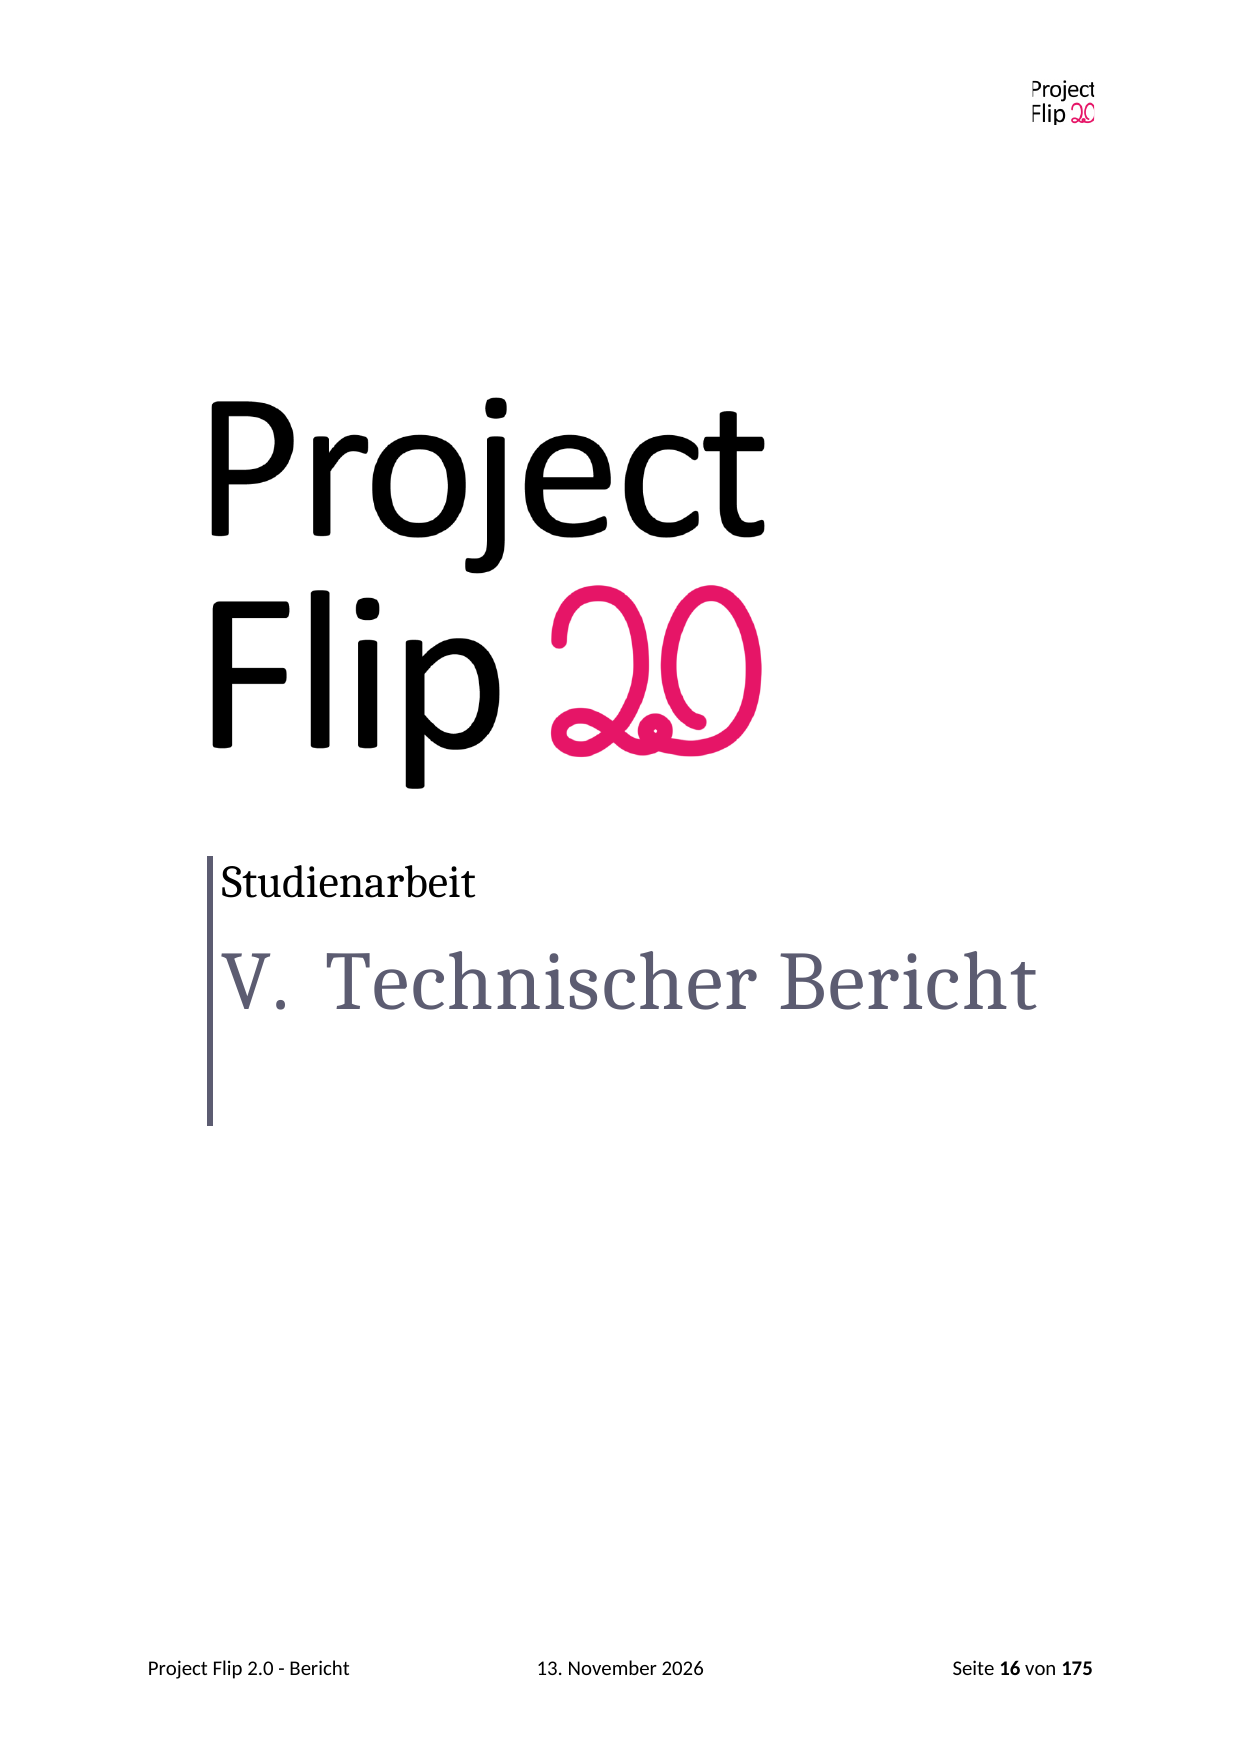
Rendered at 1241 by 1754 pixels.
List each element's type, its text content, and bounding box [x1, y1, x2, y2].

subtitle Technischer Bericht [213, 934, 1093, 1126]
picture [211, 387, 780, 799]
text Studienarbeit [213, 856, 1093, 909]
picture [1081, 79, 1097, 124]
